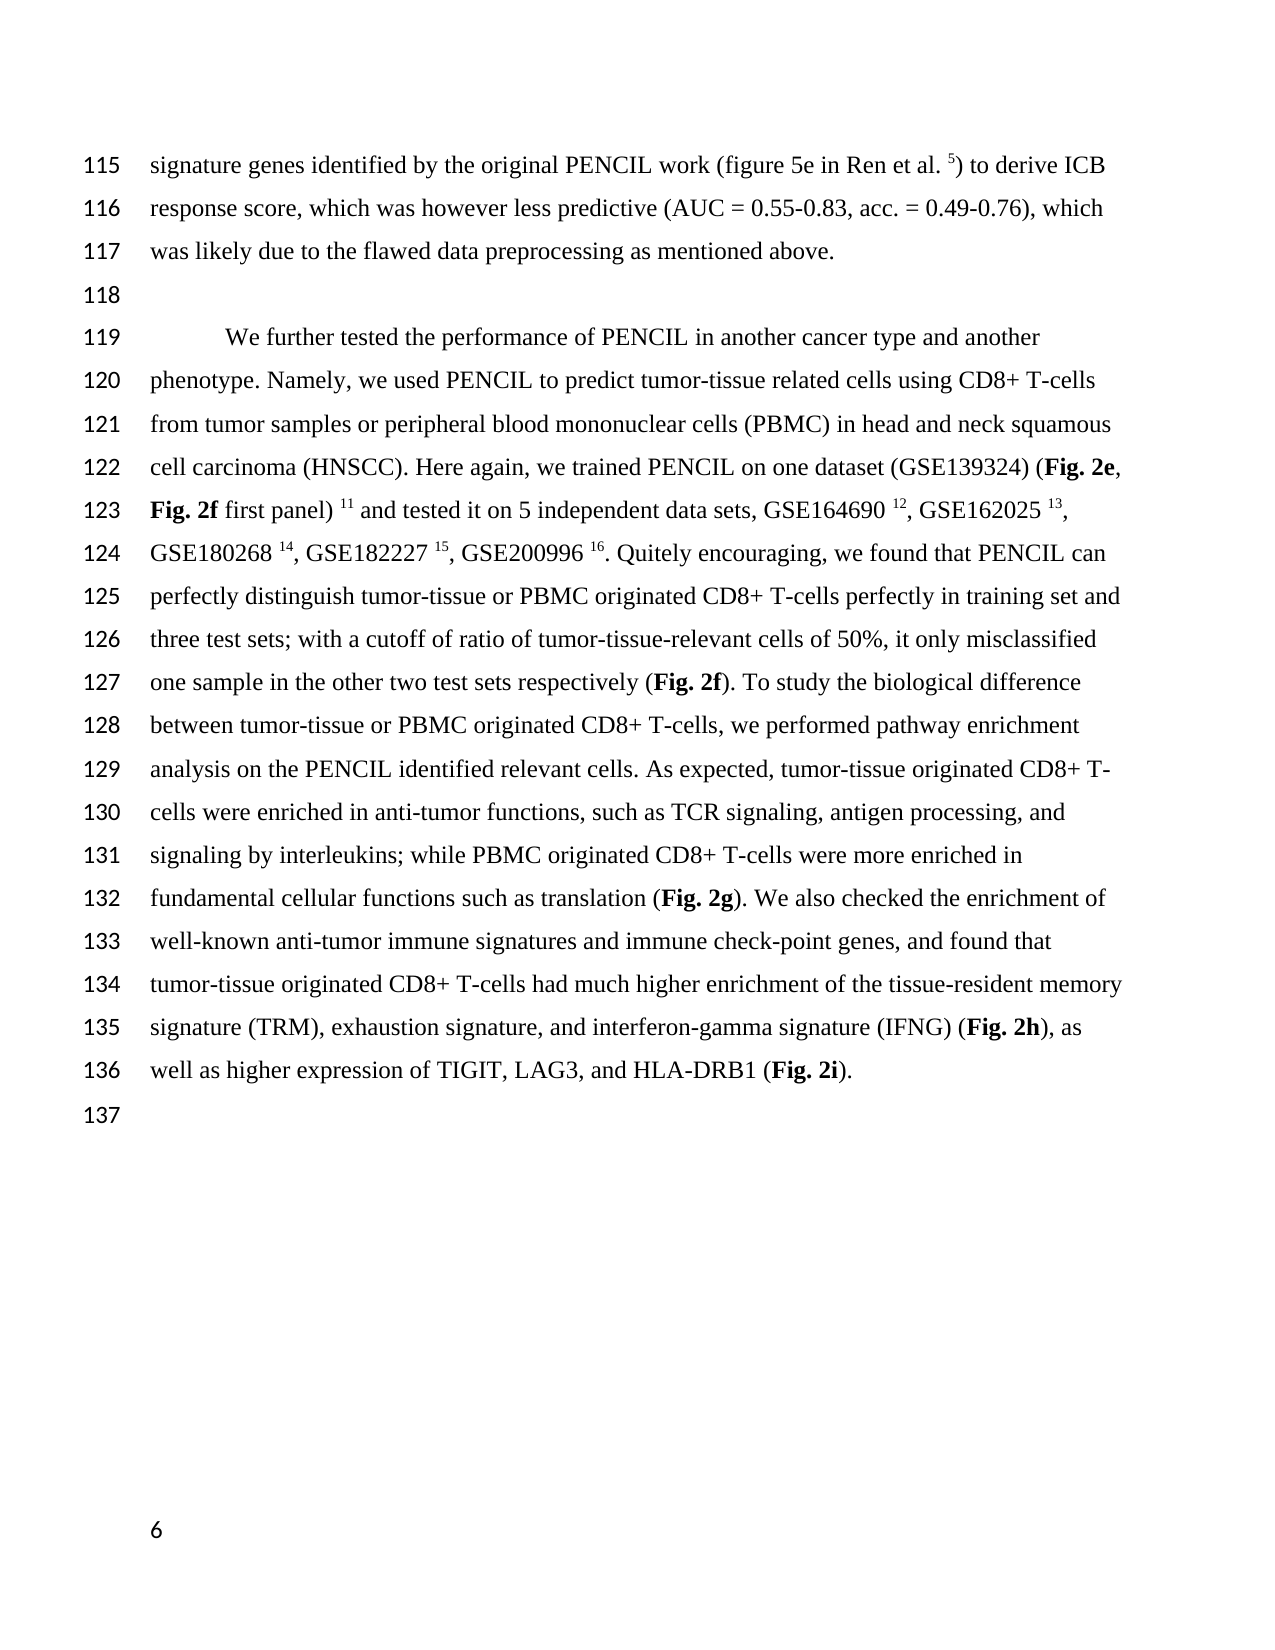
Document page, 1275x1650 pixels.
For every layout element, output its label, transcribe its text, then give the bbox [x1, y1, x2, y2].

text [150, 150, 1125, 265]
text We further tested the performance of PENCIL in another cancer type and another phenotype. Namely, we used PENCIL to predict tumor-tissue related cells using CD8+ T-cells from tumor samples or peripheral blood mononuclear cells (PBMC) in head and neck squamous cell carcinoma (HNSCC). Here again, we trained PENCIL on one dataset (GSE139324) (Fig. 2e, Fig. 2f first panel) 11 and tested it on 5 independent data sets, GSE164690 12, GSE162025 13, GSE180268 14, GSE182227 15, GSE200996 16. Quitely encouraging, we found that PENCIL can perfectly distinguish tumor-tissue or PBMC originated CD8+ T-cells perfectly in training set and three test sets; with a cutoff of ratio of tumor-tissue-relevant cells of 50%, it only misclassified one sample in the other two test sets respectively (Fig. 2f). To study the biological difference between tumor-tissue or PBMC originated CD8+ T-cells, we performed pathway enrichment analysis on the PENCIL identified relevant cells. As expected, tumor-tissue originated CD8+ T-cells were enriched in anti-tumor functions, such as TCR signaling, antigen processing, and signaling by interleukins; while PBMC originated CD8+ T-cells were more enriched in fundamental cellular functions such as translation (Fig. 2g). We also checked the enrichment of well-known anti-tumor immune signatures and immune check-point genes, and found that tumor-tissue originated CD8+ T-cells had much higher enrichment of the tissue-resident memory signature (TRM), exhaustion signature, and interferon-gamma signature (IFNG) (Fig. 2h), as well as higher expression of TIGIT, LAG3, and HLA-DRB1 (Fig. 2i). [150, 322, 1125, 1084]
